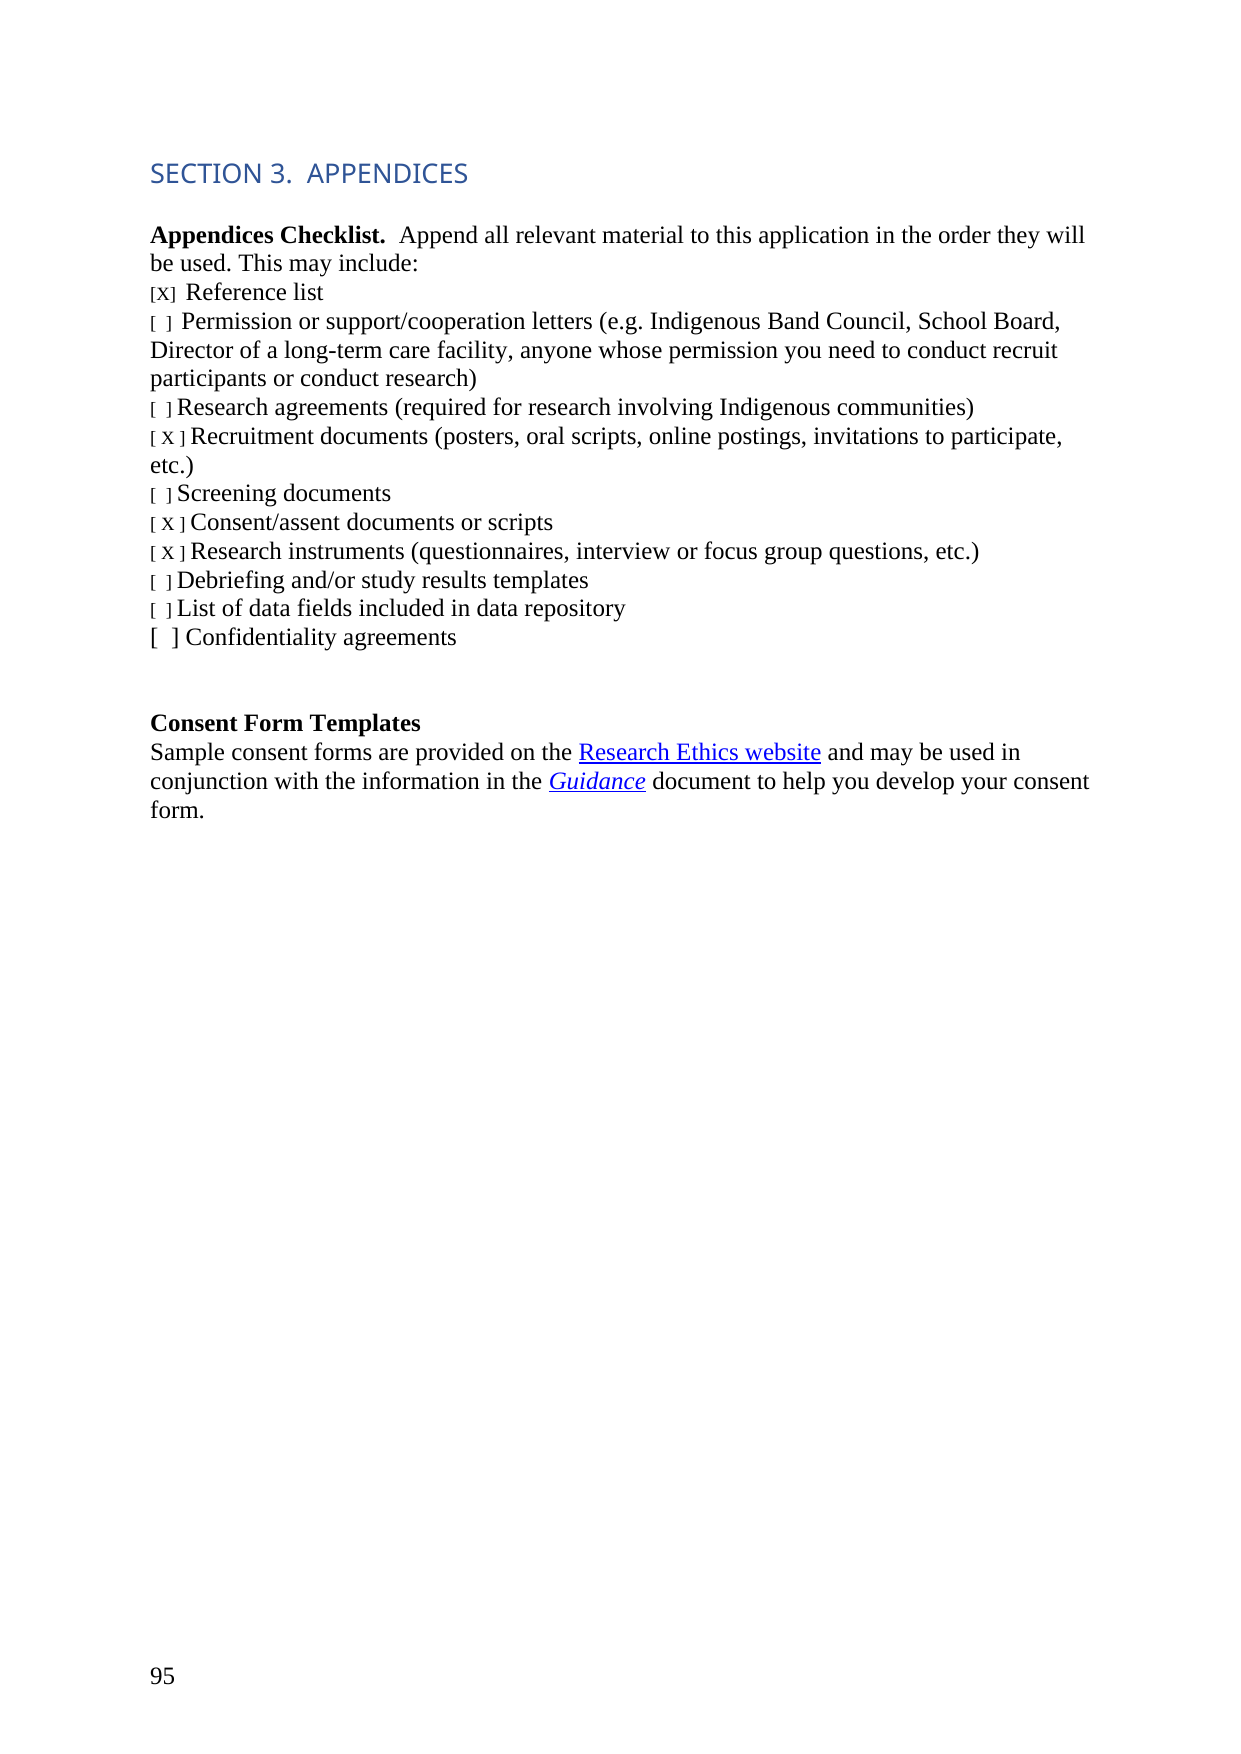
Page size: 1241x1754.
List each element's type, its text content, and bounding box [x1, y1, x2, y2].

text [ ] Confidentiality agreements [150, 622, 1090, 651]
text [ ] Research agreements (required for research involving Indigenous communities) [150, 392, 1090, 421]
text [X] Reference list [150, 277, 1090, 306]
text [ ] Debriefing and/or study results templates [150, 565, 1090, 593]
text Appendices Checklist. Append all relevant material to this application in the order they will be used. This may include: [150, 220, 1090, 277]
text Sample consent forms are provided on the Research Ethics website and may be used in conjunction with the information in the Guidance document to help you develop your consent form. [150, 737, 1090, 823]
text [ ] Screening documents [150, 478, 1090, 507]
text [ ] Permission or support/cooperation letters (e.g. Indigenous Band Council, School Board, Director of a long-term care facility, anyone whose permission you need to conduct recruit participants or conduct research) [150, 306, 1090, 392]
text Consent Form Templates [150, 708, 1090, 737]
text [ X ] Research instruments (questionnaires, interview or focus group questions, etc.) [150, 536, 1090, 565]
text [ X ] Consent/assent documents or scripts [150, 507, 1090, 536]
text [ X ] Recruitment documents (posters, oral scripts, online postings, invitations to participate, etc.) [150, 421, 1090, 478]
subtitle SECTION 3. APPENDICES [150, 154, 1090, 191]
text [ ] List of data fields included in data repository [150, 593, 1090, 622]
